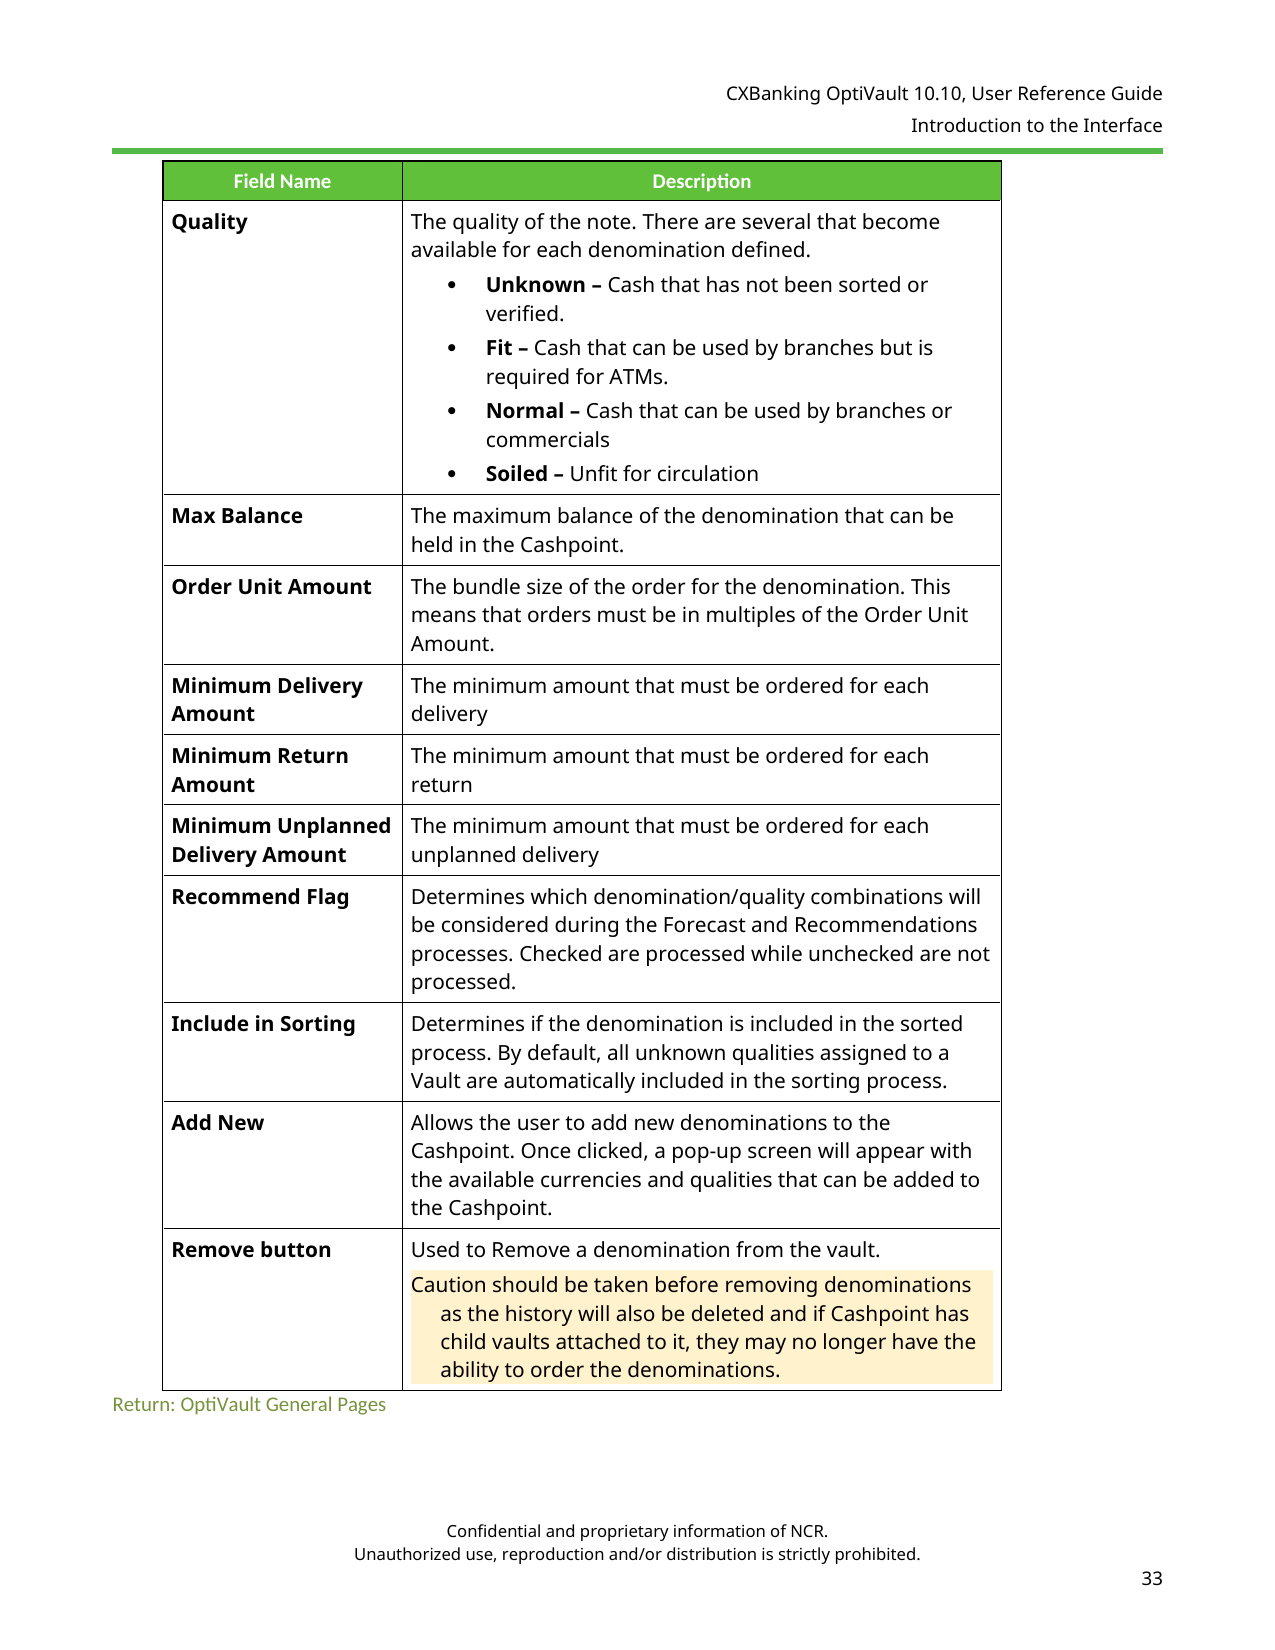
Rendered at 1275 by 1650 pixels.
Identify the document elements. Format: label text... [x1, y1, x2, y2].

table_cell Used to Remove a denomination from the vault. Caution should be taken before removing denominations as the history will also be deleted and if Cashpoint has child vaults attached to it, they may no longer have the ability to order the denominations. [403, 1228, 1001, 1390]
table_cell The quality of the note. There are several that become available for each denomination defined. Unknown – Cash that has not been sorted or verified. Fit – Cash that can be used by branches but is required for ATMs. Normal – Cash that can be used by branches or commercials Soiled – Unfit for circulation [403, 200, 1001, 494]
text Return: OptiVault General Pages [112, 1391, 1163, 1417]
table_cell Minimum Return Amount [163, 735, 402, 804]
table_cell Quality [163, 201, 402, 494]
table_cell Minimum Delivery Amount [163, 665, 402, 734]
table_cell Recommend Flag [163, 876, 402, 1002]
table_header Description [403, 162, 1001, 200]
table_cell Max Balance [163, 495, 402, 565]
table_cell The minimum amount that must be ordered for each return [403, 734, 1001, 804]
table_cell Order Unit Amount [163, 566, 402, 663]
table_cell The bundle size of the order for the denomination. This means that orders must be in multiples of the Order Unit Amount. [403, 565, 1001, 663]
table_cell Allows the user to add new denominations to the Cashpoint. Once clicked, a pop-up screen will appear with the available currencies and qualities that can be added to the Cashpoint. [403, 1101, 1001, 1228]
table_cell Include in Sorting [163, 1003, 402, 1101]
table_cell Remove button [163, 1229, 402, 1390]
table_cell Minimum Unplanned Delivery Amount [163, 805, 402, 875]
table_cell The minimum amount that must be ordered for each unplanned delivery [403, 804, 1001, 875]
table_header Field Name [164, 162, 402, 200]
table_cell Determines which denomination/quality combinations will be considered during the Forecast and Recommendations processes. Checked are processed while unchecked are not processed. [403, 875, 1001, 1002]
table_cell The minimum amount that must be ordered for each delivery [403, 664, 1001, 734]
table_cell Add New [163, 1102, 402, 1228]
table_cell The maximum balance of the denomination that can be held in the Cashpoint. [403, 494, 1001, 565]
table_cell Determines if the denomination is included in the sorted process. By default, all unknown qualities assigned to a Vault are automatically included in the sorting process. [403, 1002, 1001, 1101]
